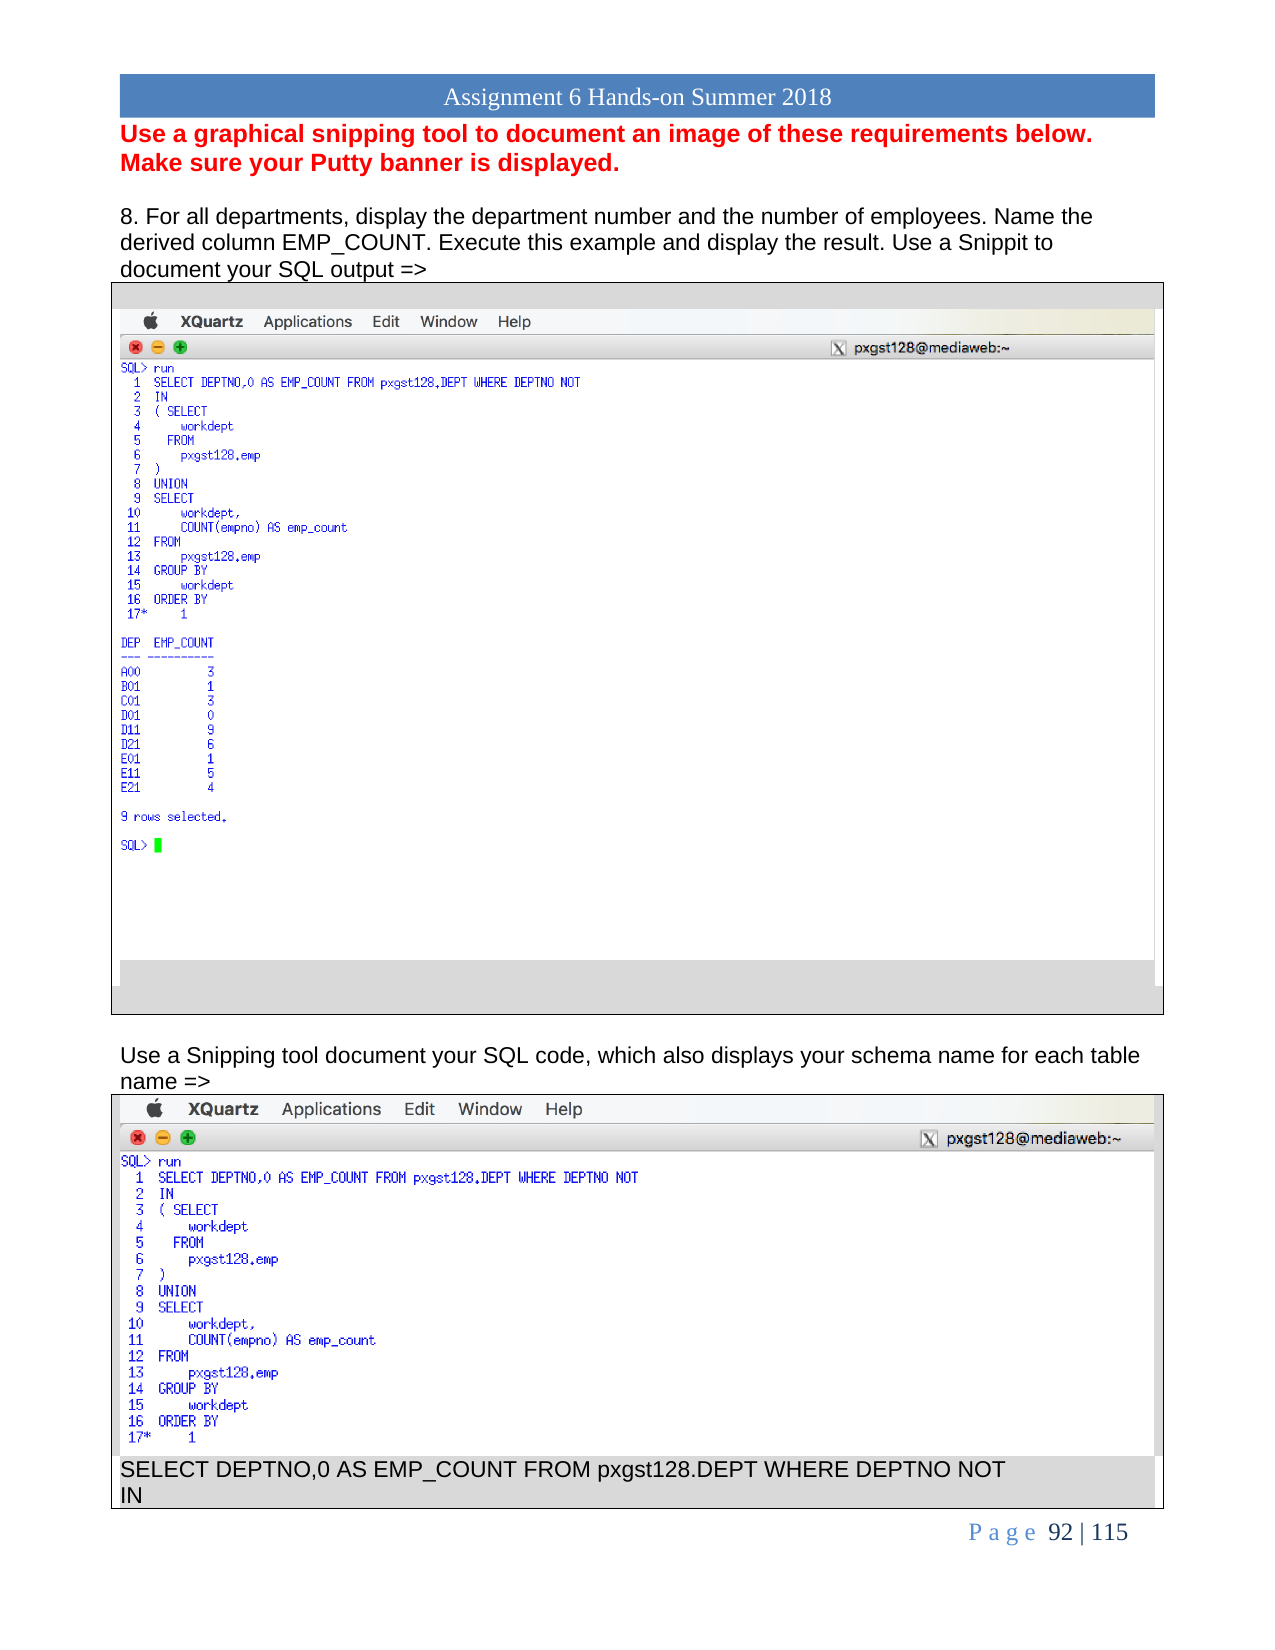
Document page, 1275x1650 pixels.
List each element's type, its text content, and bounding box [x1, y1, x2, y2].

text Use a graphical snipping tool to document an image of these requirements below. [120, 118, 1155, 148]
text SELECT DEPTNO,0 AS EMP_COUNT FROM pxgst128.DEPT WHERE DEPTNO NOT [120, 1456, 1155, 1482]
text Use a Snipping tool document your SQL code, which also displays your schema name for each table name => [120, 1042, 1155, 1094]
picture [120, 309, 1154, 960]
text IN [120, 1482, 1155, 1508]
picture [120, 1095, 1154, 1456]
text Make sure your Putty banner is displayed. [120, 148, 1155, 177]
text 8. For all departments, display the department number and the number of employees. Name the derived column EMP_COUNT. Execute this example and display the result. Use a Snippit to document your SQL output => [120, 203, 1155, 282]
